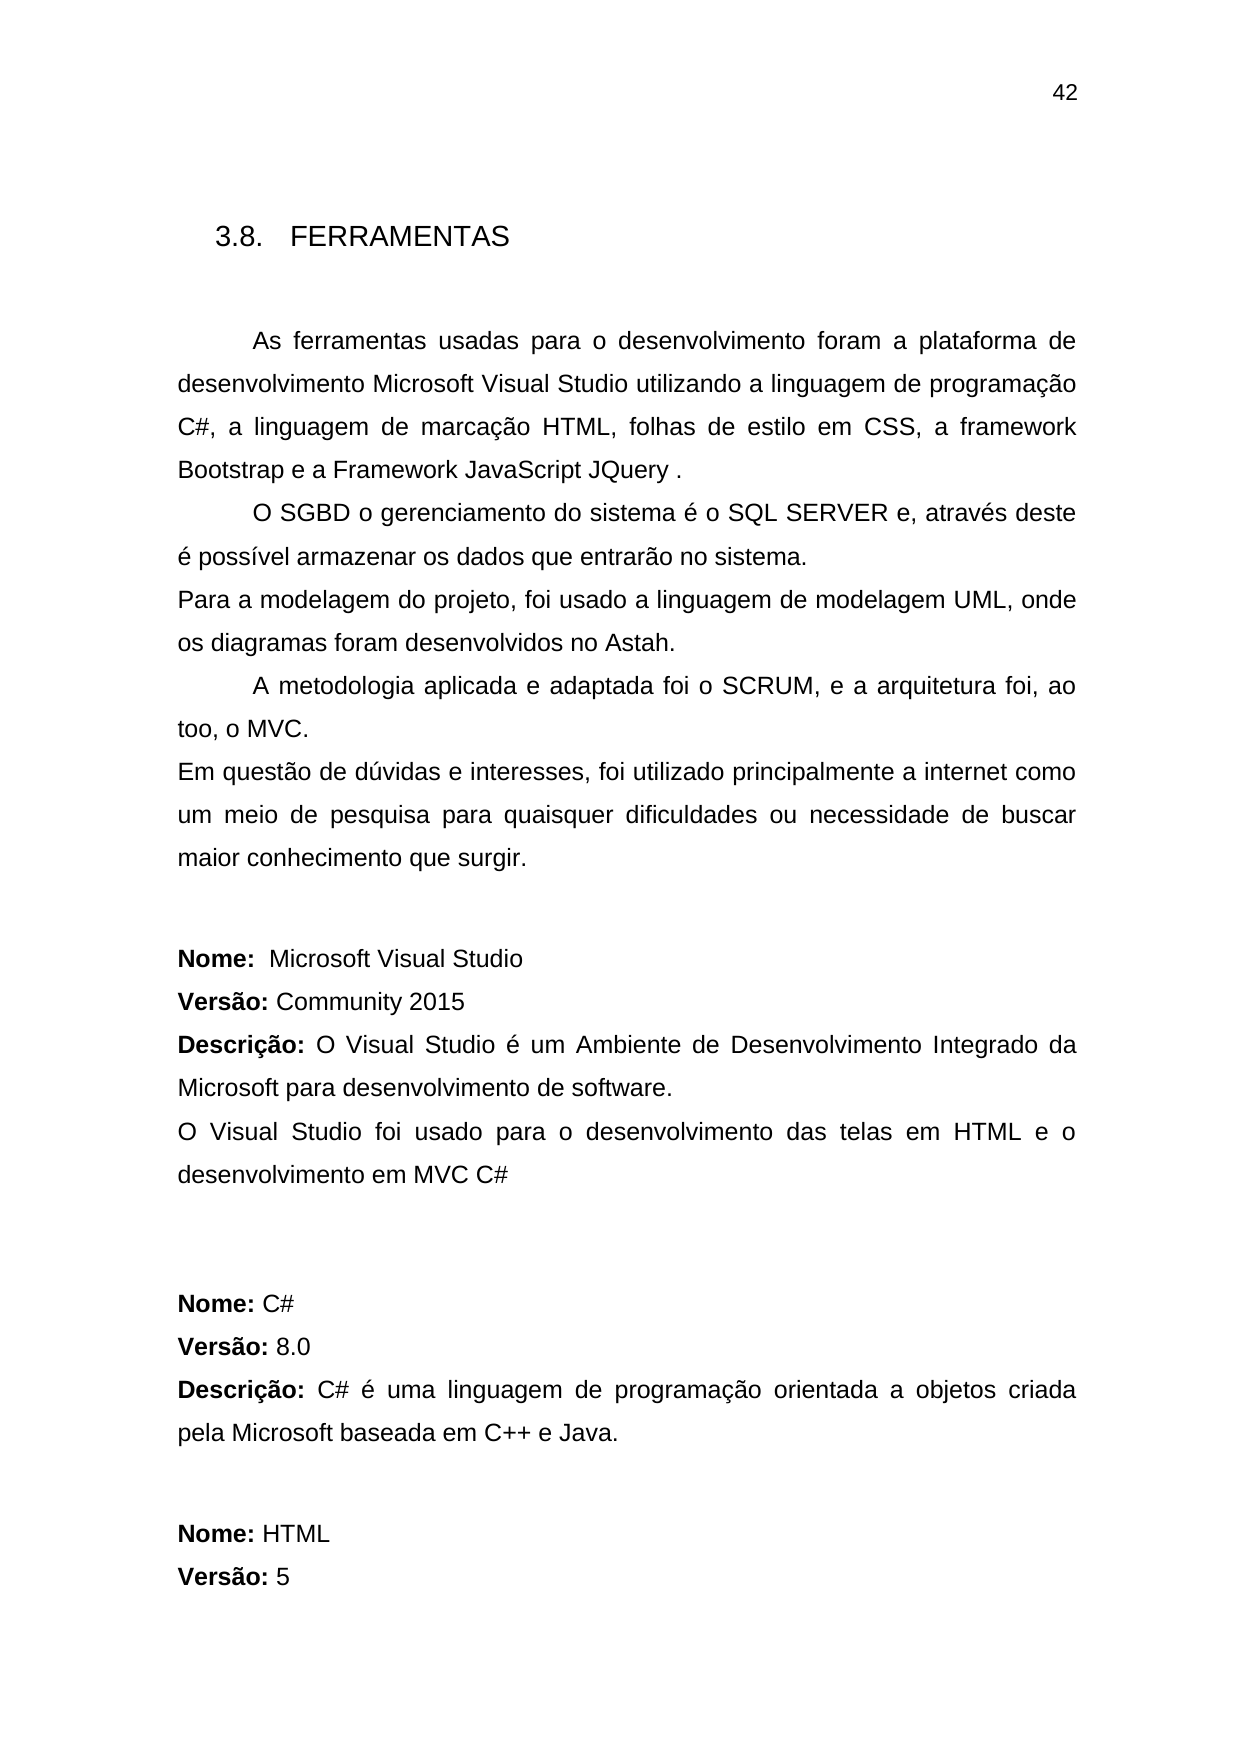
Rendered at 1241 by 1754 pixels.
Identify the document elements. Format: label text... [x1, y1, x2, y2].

text O SGBD o gerenciamento do sistema é o SQL SERVER e, através deste é possível armazenar os dados que entrarão no sistema. [177, 498, 1078, 570]
text Versão: 5 [177, 1562, 1078, 1591]
text O Visual Studio foi usado para o desenvolvimento das telas em HTML e o desenvolvimento em MVC C# [177, 1117, 1078, 1188]
text Nome: HTML [177, 1519, 1078, 1548]
text Versão: 8.0 [177, 1332, 1078, 1361]
text Nome: Microsoft Visual Studio [177, 944, 1078, 973]
text A metodologia aplicada e adaptada foi o SCRUM, e a arquitetura foi, ao too, o MVC. [177, 671, 1078, 743]
text Descrição: O Visual Studio é um Ambiente de Desenvolvimento Integrado da Microsoft para desenvolvimento de software. [177, 1030, 1078, 1102]
text Descrição: C# é uma linguagem de programação orientada a objetos criada pela Microsoft baseada em C++ e Java. [177, 1375, 1078, 1447]
text Em questão de dúvidas e interesses, foi utilizado principalmente a internet como um meio de pesquisa para quaisquer dificuldades ou necessidade de buscar maior conhecimento que surgir. [177, 757, 1078, 872]
text Nome: C# [177, 1289, 1078, 1318]
text As ferramentas usadas para o desenvolvimento foram a plataforma de desenvolvimento Microsoft Visual Studio utilizando a linguagem de programação C#, a linguagem de marcação HTML, folhas de estilo em CSS, a framework Bootstrap e a Framework JavaScript JQuery . [177, 326, 1078, 484]
text Para a modelagem do projeto, foi usado a linguagem de modelagem UML, onde os diagramas foram desenvolvidos no Astah. [177, 584, 1078, 656]
list FERRAMENTAS [215, 219, 1078, 252]
text Versão: Community 2015 [177, 987, 1078, 1016]
